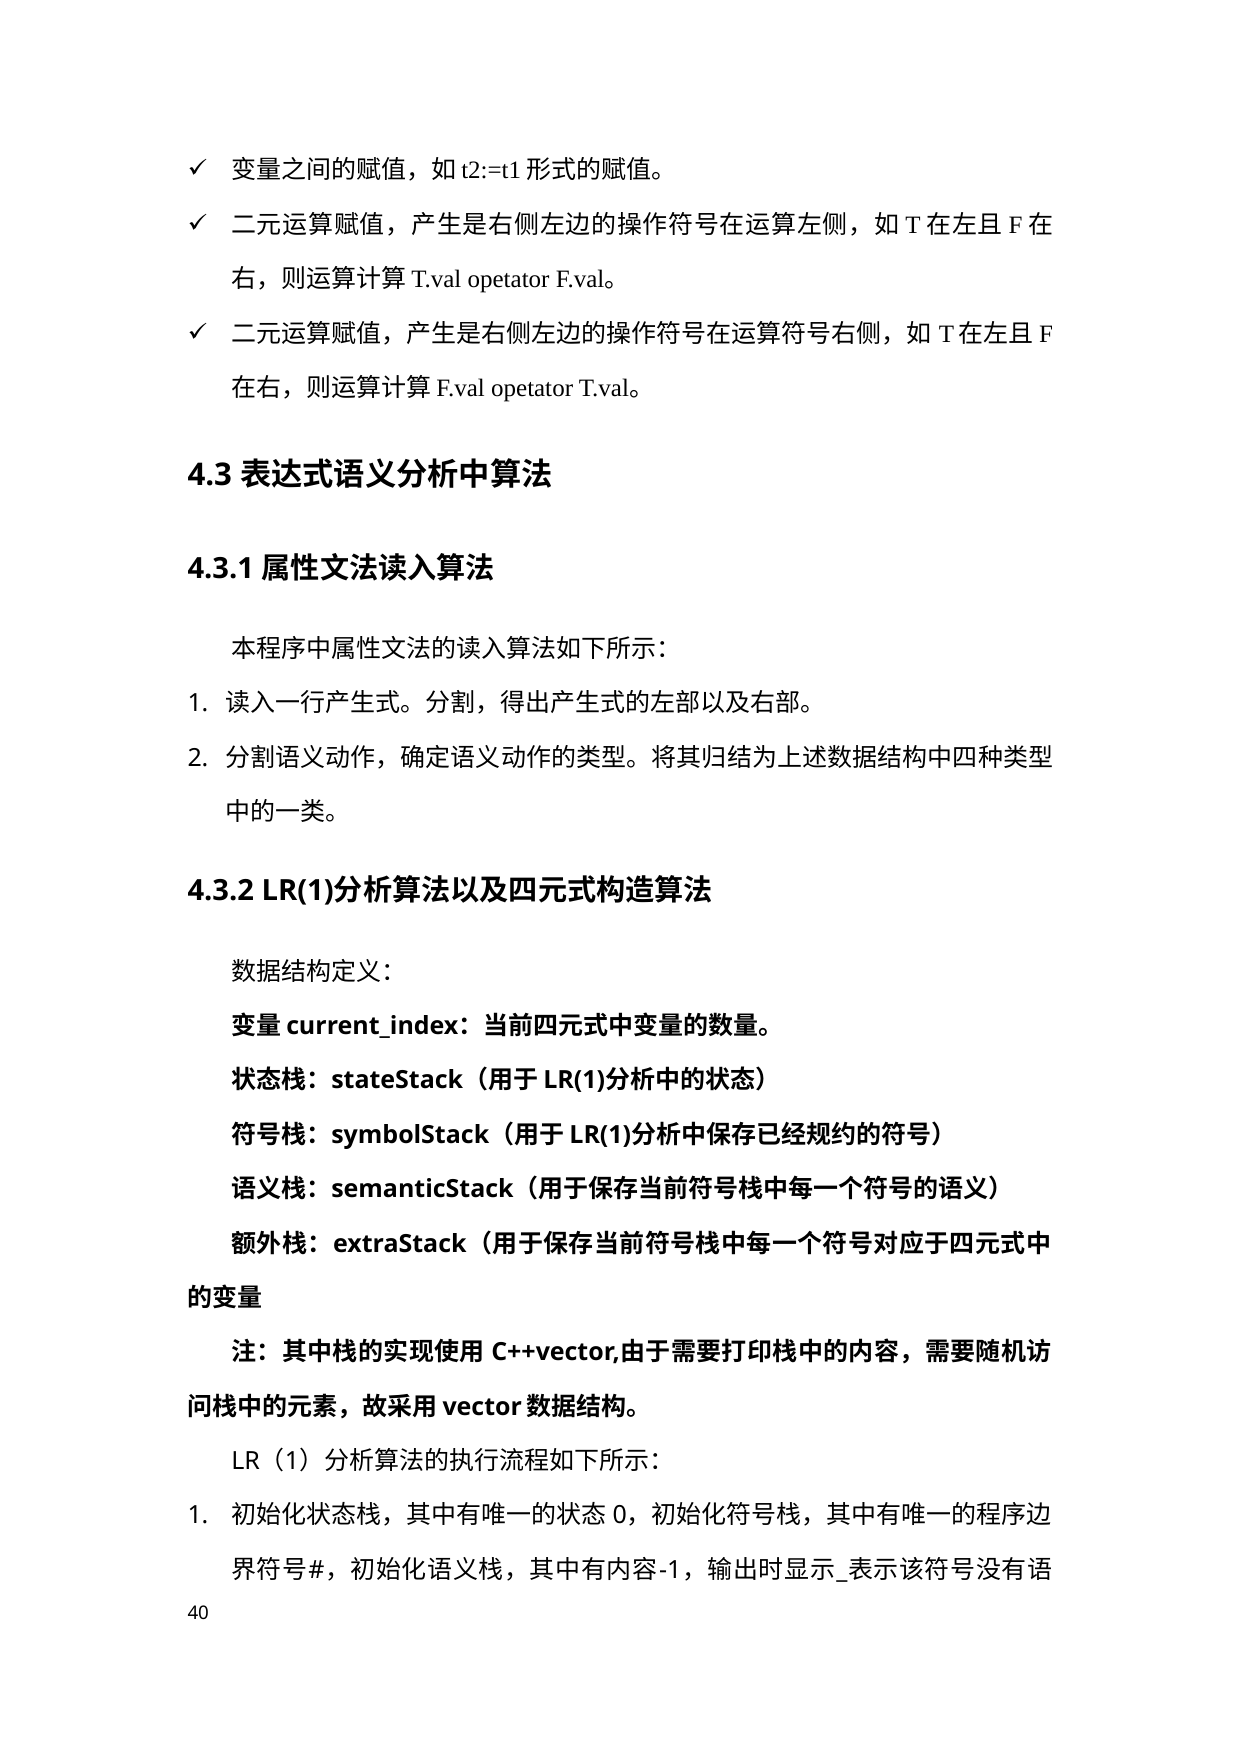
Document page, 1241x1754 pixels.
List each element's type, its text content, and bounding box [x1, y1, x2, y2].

text 状态栈：stateStack（用于LR(1)分析中的状态） [187, 1060, 1053, 1096]
list 二元运算赋值，产生是右侧左边的操作符号在运算左侧，如T在左且F在右，则运算计算T.val opetator F.val。 [187, 204, 1053, 295]
subtitle 4.3 表达式语义分析中算法 [187, 449, 1053, 494]
text 数据结构定义： [187, 951, 1053, 987]
subtitle 4.3.2 LR(1)分析算法以及四元式构造算法 [187, 867, 1053, 909]
text LR（1）分析算法的执行流程如下所示： [187, 1441, 1053, 1477]
list 分割语义动作，确定语义动作的类型。将其归结为上述数据结构中四种类型中的一类。 [187, 737, 1053, 828]
list 二元运算赋值，产生是右侧左边的操作符号在运算符号右侧，如T在左且F在右，则运算计算F.val opetator T.val。 [187, 313, 1053, 404]
text 变量current_index：当前四元式中变量的数量。 [187, 1006, 1053, 1042]
text 语义栈：semanticStack（用于保存当前符号栈中每一个符号的语义） [187, 1169, 1053, 1205]
list 读入一行产生式。分割，得出产生式的左部以及右部。 [187, 683, 1053, 719]
subtitle 4.3.1 属性文法读入算法 [187, 544, 1053, 587]
text 本程序中属性文法的读入算法如下所示： [187, 628, 1053, 665]
text 额外栈：extraStack（用于保存当前符号栈中每一个符号对应于四元式中的变量 [187, 1223, 1053, 1314]
text 注：其中栈的实现使用C++vector,由于需要打印栈中的内容，需要随机访问栈中的元素，故采用vector数据结构。 [187, 1332, 1053, 1422]
text 符号栈：symbolStack（用于LR(1)分析中保存已经规约的符号） [187, 1114, 1053, 1151]
list 变量之间的赋值，如t2:=t1形式的赋值。 [187, 150, 1053, 186]
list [187, 1495, 1053, 1586]
